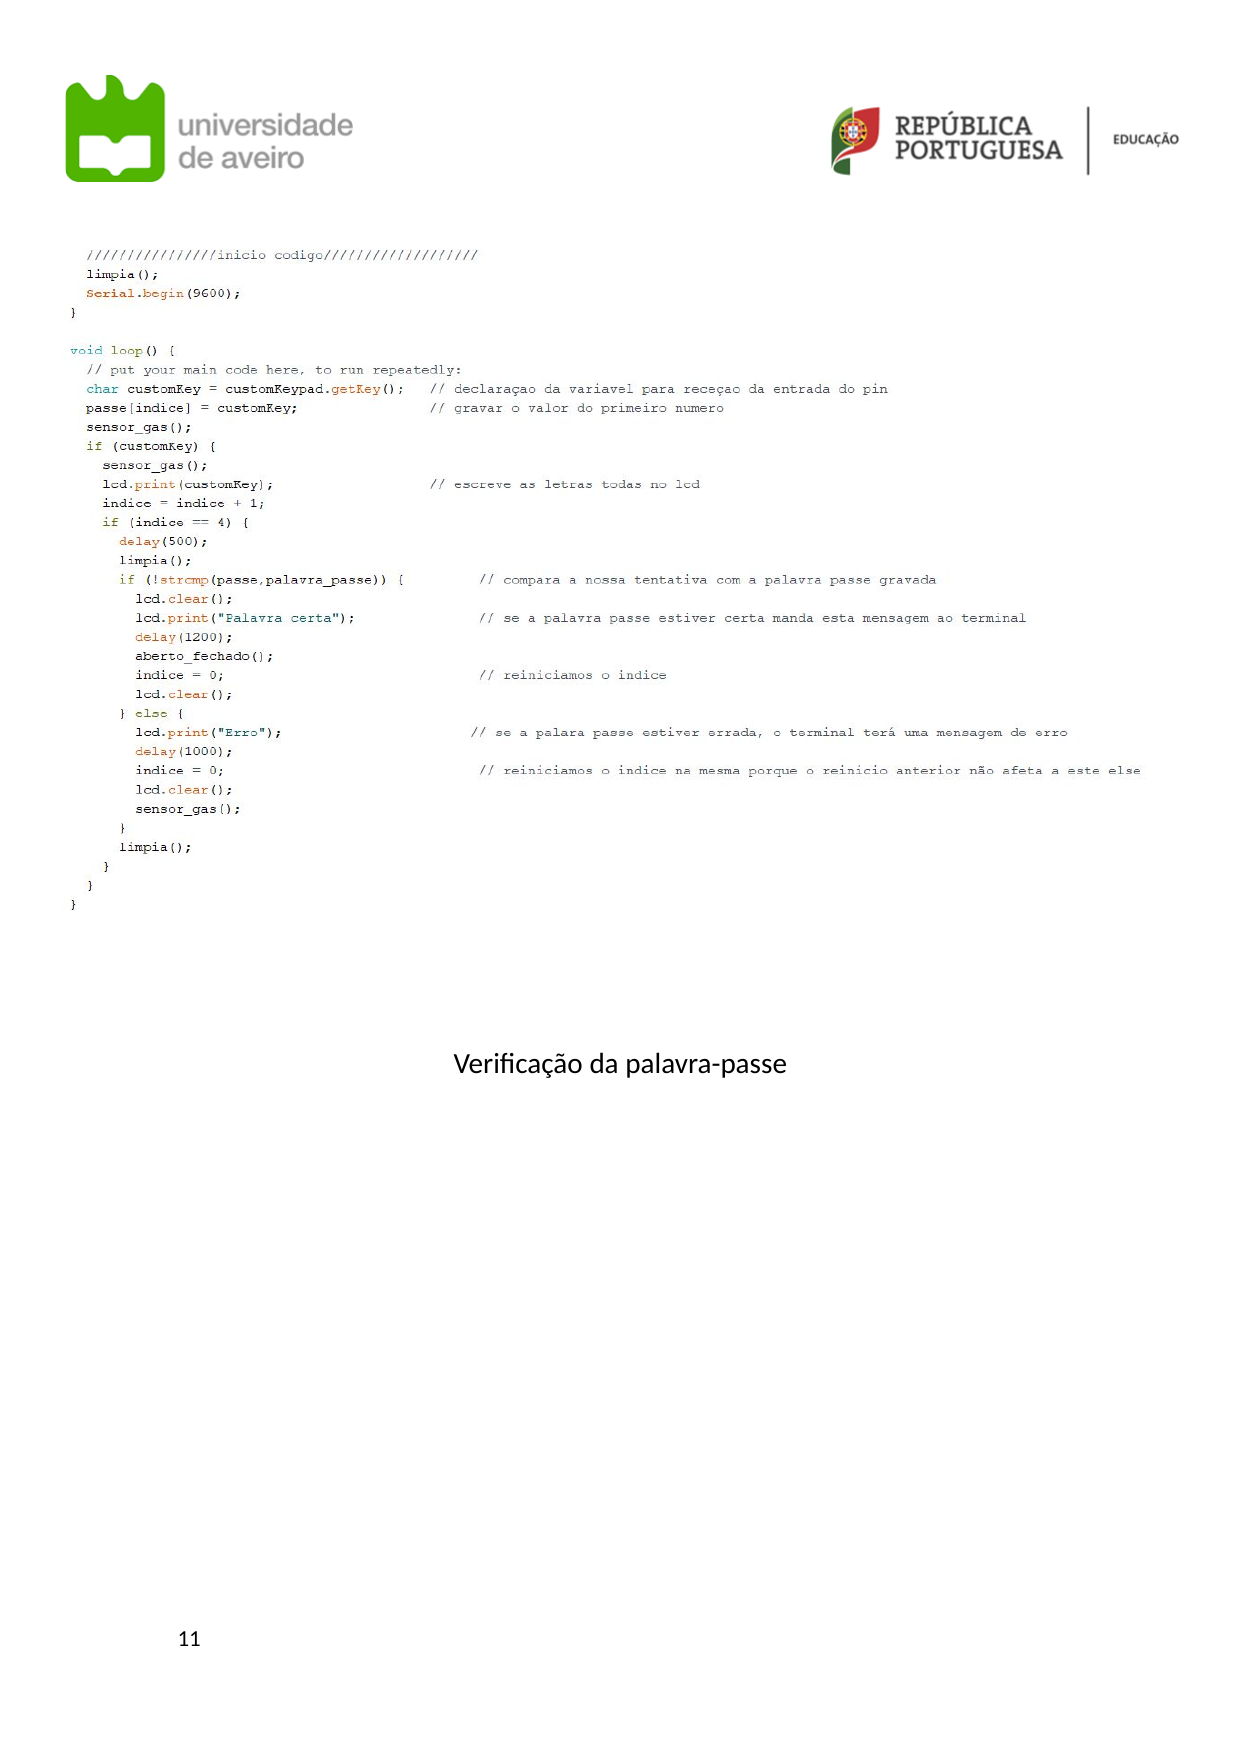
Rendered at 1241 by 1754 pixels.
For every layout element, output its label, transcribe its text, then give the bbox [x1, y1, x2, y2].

picture [65, 75, 353, 182]
picture [808, 75, 1203, 208]
picture [62, 234, 1178, 913]
text Verificação da palavra-passe [177, 1045, 1063, 1081]
